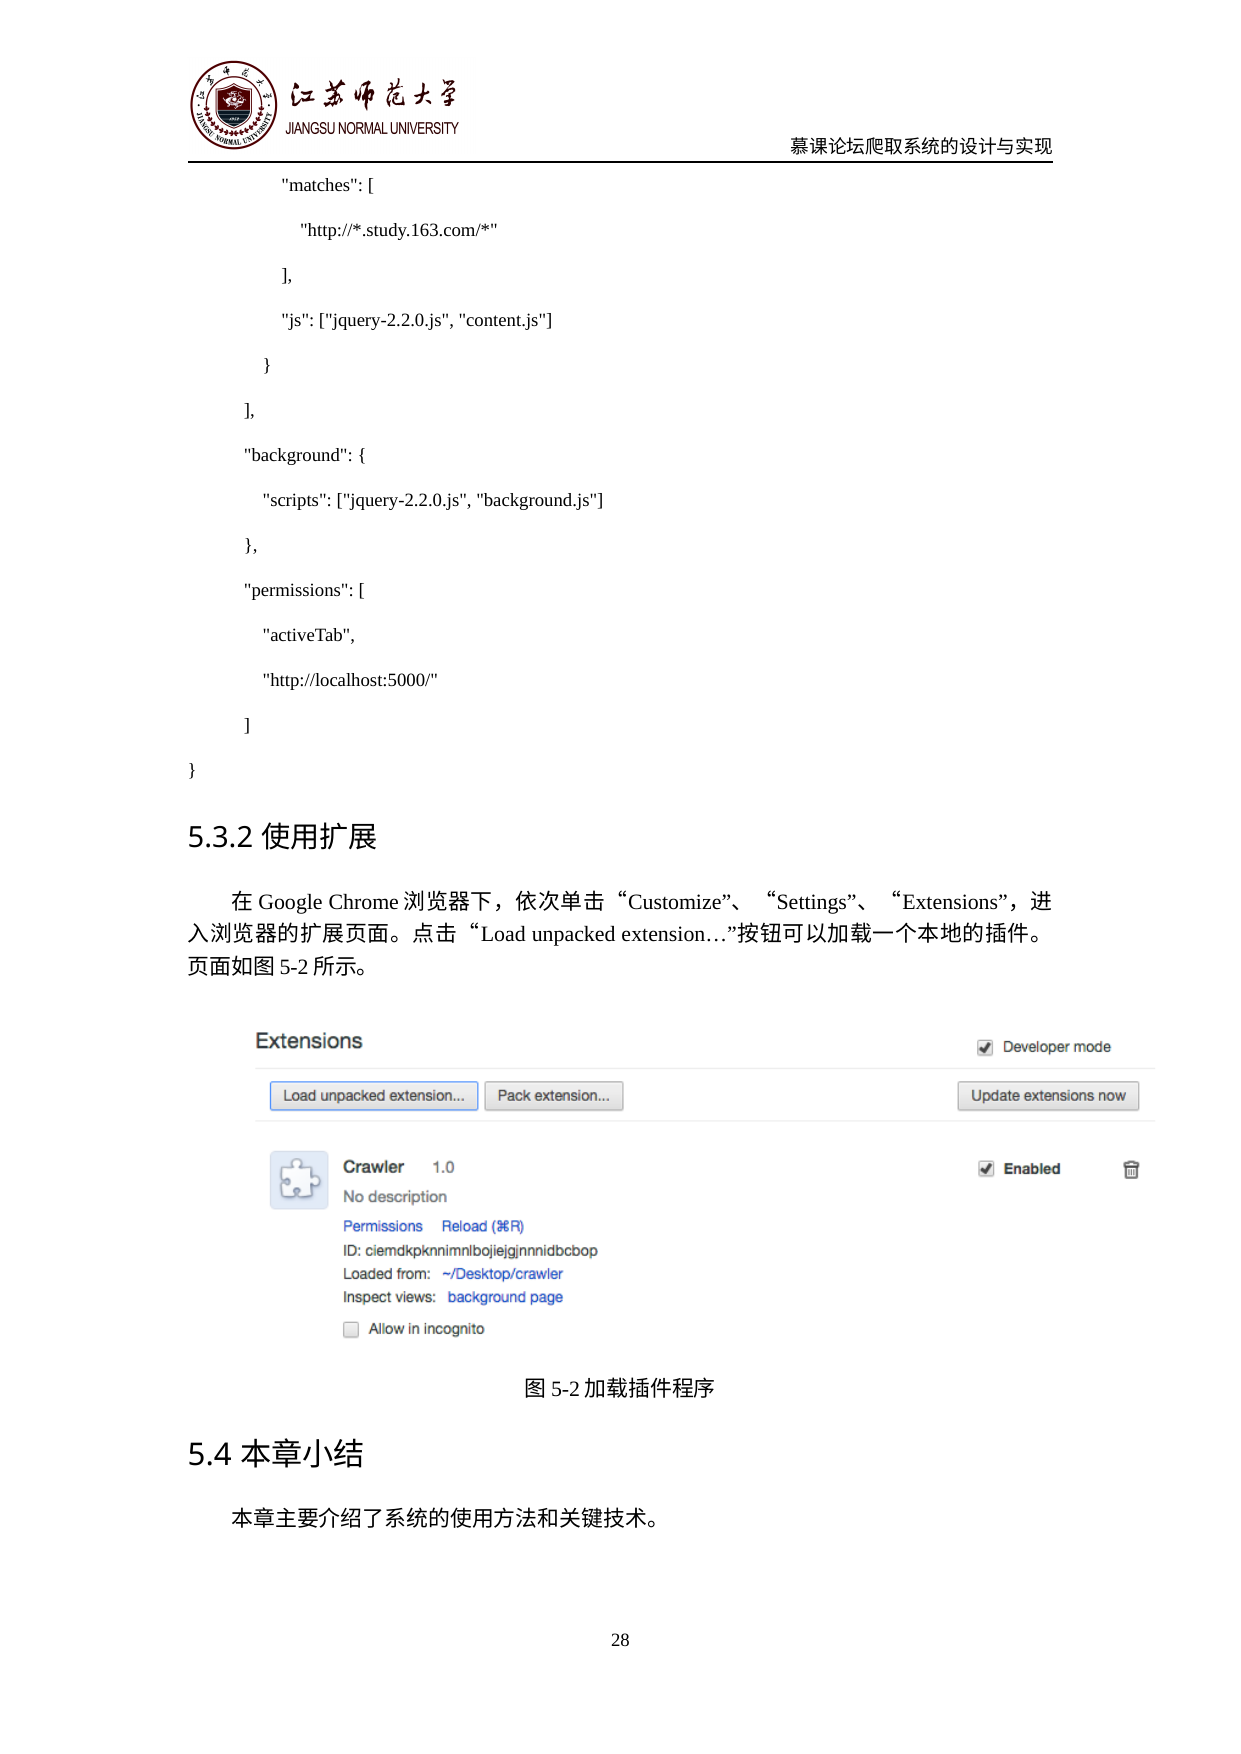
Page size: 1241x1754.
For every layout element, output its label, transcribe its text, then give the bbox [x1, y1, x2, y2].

text "http://localhost:5000/" [187, 663, 1053, 696]
text "scripts": ["jquery-2.2.0.js", "background.js"] [187, 483, 1053, 516]
subtitle 5.3.2 使用扩展 [187, 802, 1050, 867]
text "matches": [ [187, 168, 1053, 201]
text ], [187, 393, 1053, 426]
text "http://*.study.163.com/*" [187, 213, 1053, 246]
text "permissions": [ [187, 573, 1053, 606]
text ], [187, 258, 1053, 291]
text } [187, 348, 1053, 381]
text "js": ["jquery-2.2.0.js", "content.js"] [187, 303, 1053, 336]
text 在Google Chrome浏览器下，依次单击“Customize”、“Settings”、“Extensions”，进入浏览器的扩展页面。点击“Load unpacked extension…”按钮可以加载一个本地的插件。页面如图5-2所示。 [187, 883, 1053, 981]
text "activeTab", [187, 618, 1053, 651]
subtitle 5.4 本章小结 [187, 1419, 1053, 1484]
text "background": { [187, 438, 1053, 471]
text 图5-2加载插件程序 [187, 1371, 1053, 1403]
text 本章主要介绍了系统的使用方法和关键技术。 [187, 1501, 1053, 1533]
text }, [187, 528, 1053, 561]
picture [231, 1013, 1176, 1367]
picture [187, 57, 476, 154]
text ] [187, 708, 1053, 741]
text } [187, 753, 1053, 786]
